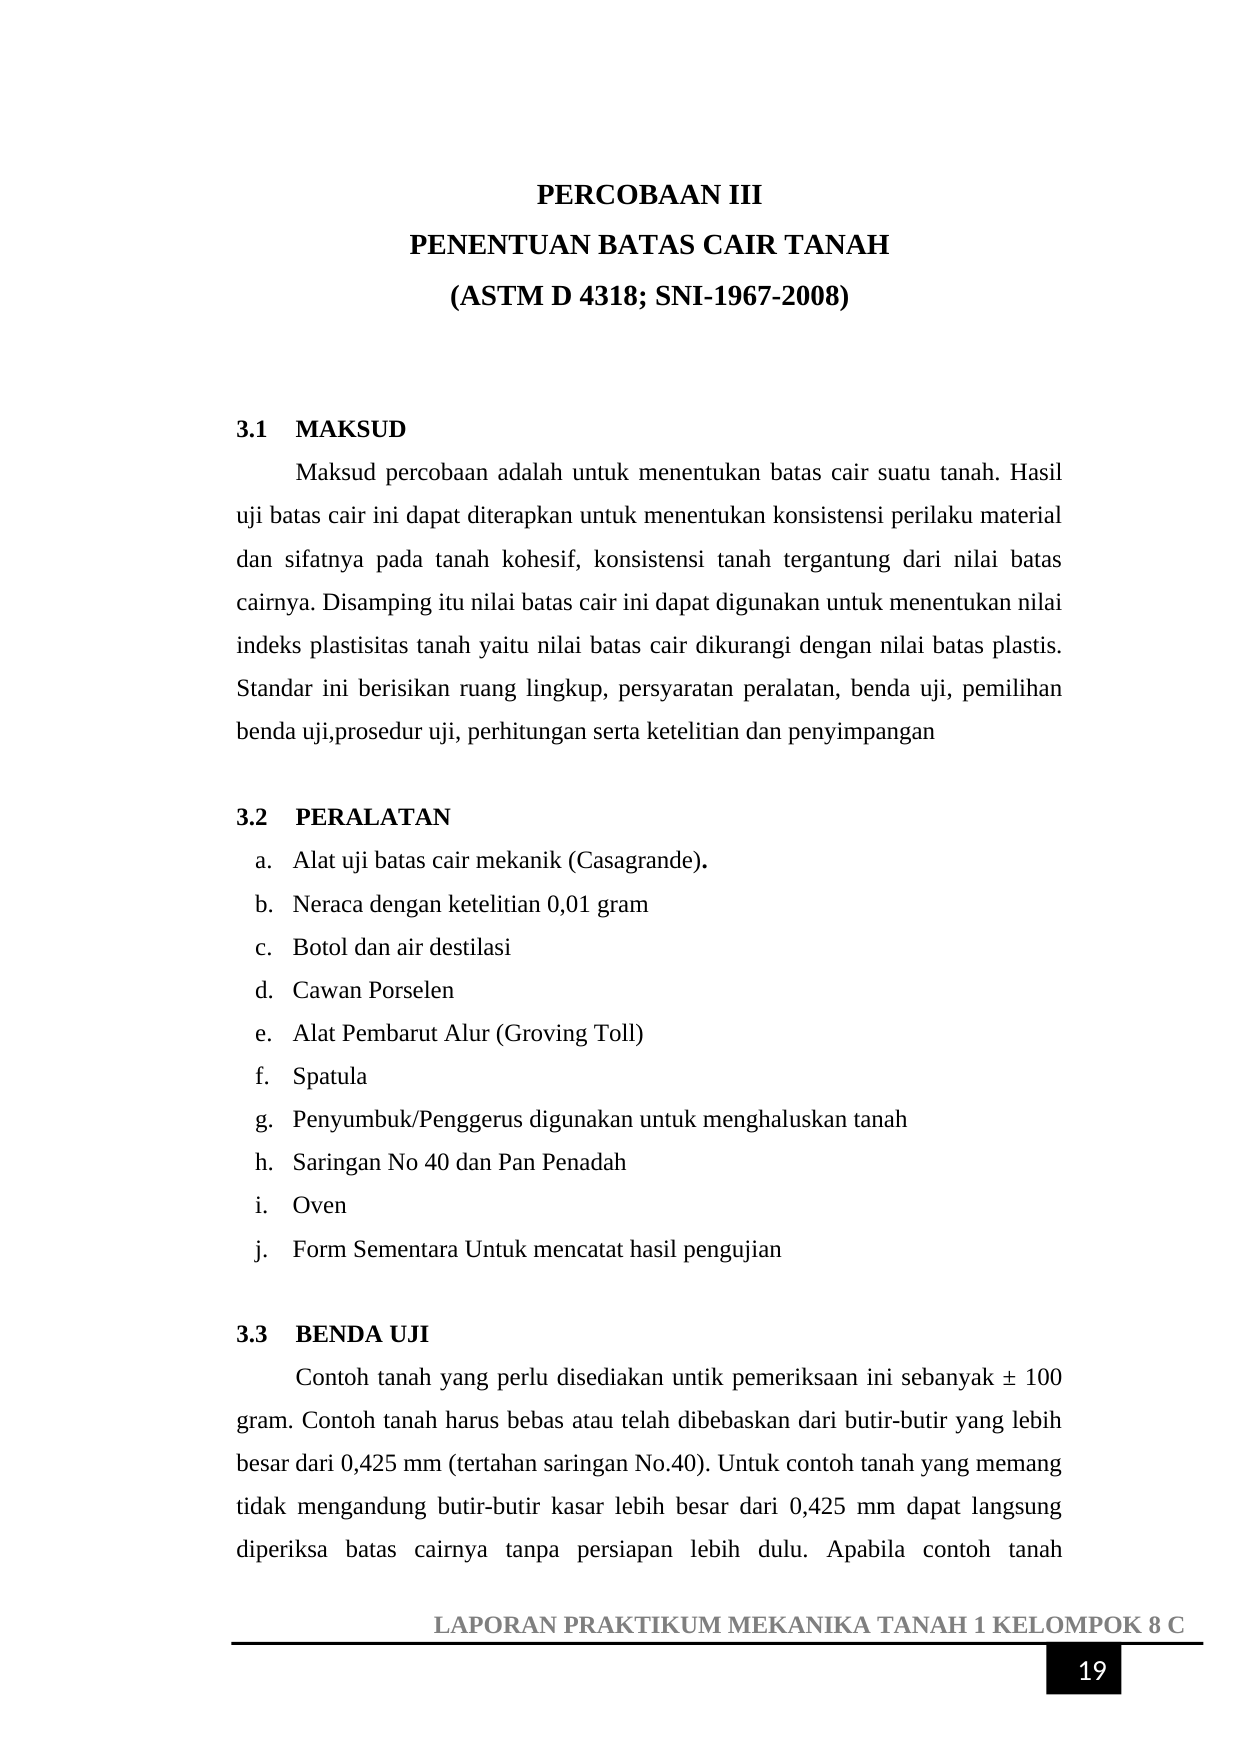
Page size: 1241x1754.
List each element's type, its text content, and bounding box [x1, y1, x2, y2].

list Penyumbuk/Penggerus digunakan untuk menghaluskan tanah [255, 1104, 1063, 1133]
list Alat Pembarut Alur (Groving Toll) [255, 1018, 1063, 1047]
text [236, 1362, 1063, 1563]
list Cawan Porselen [255, 975, 1063, 1004]
list Oven [255, 1191, 1063, 1219]
text Maksud percobaan adalah untuk menentukan batas cair suatu tanah. Hasil uji batas cair ini dapat diterapkan untuk menentukan konsistensi perilaku material dan sifatnya pada tanah kohesif, konsistensi tanah tergantung dari nilai batas cairnya. Disamping itu nilai batas cair ini dapat digunakan untuk menentukan nilai indeks plastisitas tanah yaitu nilai batas cair dikurangi dengan nilai batas plastis. Standar ini berisikan ruang lingkup, persyaratan peralatan, benda uji, pemilihan benda uji,prosedur uji, perhitungan serta ketelitian dan penyimpangan [236, 457, 1063, 745]
subtitle PERALATAN [236, 802, 1063, 831]
subtitle MAKSUD [236, 414, 1063, 443]
subtitle PERCOBAAN III PENENTUAN BATAS CAIR TANAH (ASTM D 4318; SNI-1967-2008) [236, 177, 1063, 311]
list Alat uji batas cair mekanik (Casagrande). [255, 846, 1063, 874]
list Saringan No 40 dan Pan Penadah [255, 1147, 1063, 1176]
list Spatula [255, 1061, 1063, 1090]
list Botol dan air destilasi [255, 932, 1063, 961]
list Neraca dengan ketelitian 0,01 gram [255, 889, 1063, 917]
subtitle BENDA UJI [236, 1319, 1063, 1348]
list Form Sementara Untuk mencatat hasil pengujian [255, 1234, 1063, 1262]
